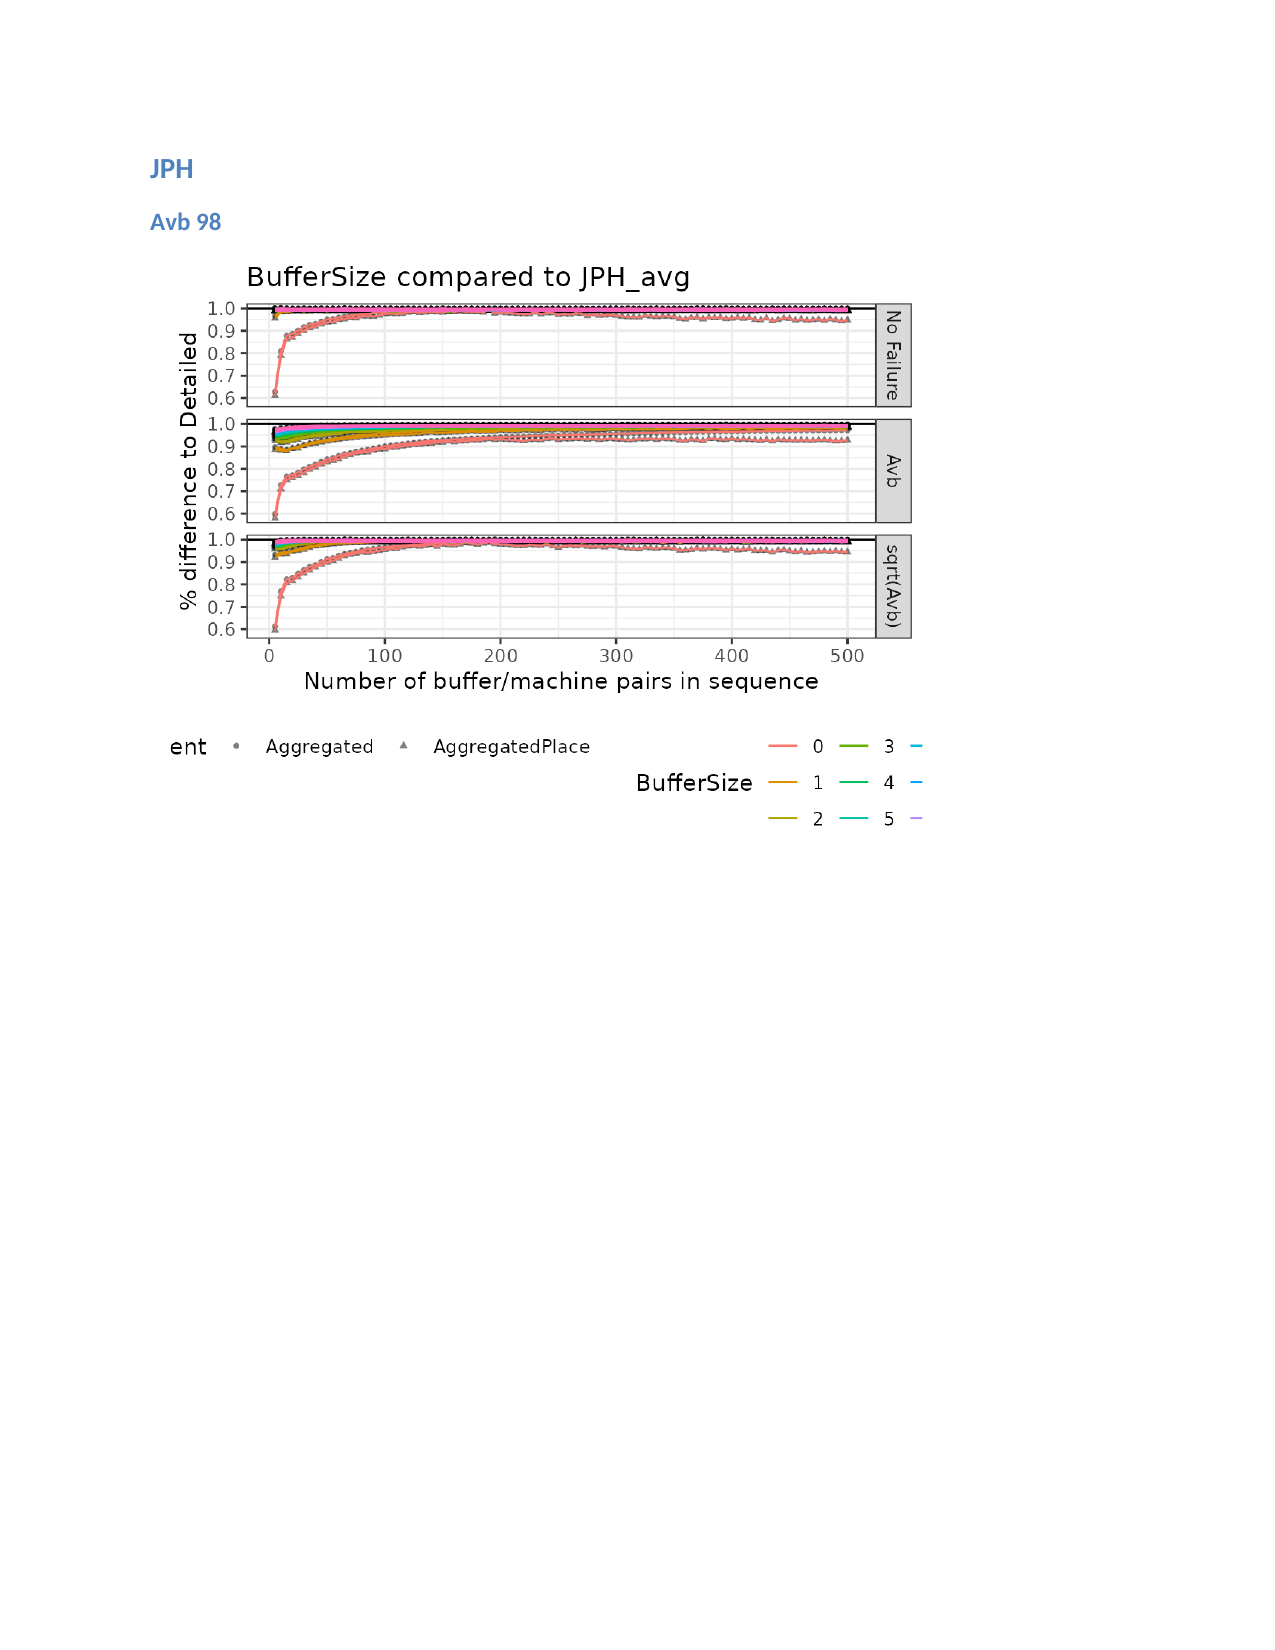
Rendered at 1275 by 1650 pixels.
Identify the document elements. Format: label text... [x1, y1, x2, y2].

subtitle Avb 98 [150, 206, 1125, 237]
picture [168, 255, 923, 859]
subtitle JPH [150, 150, 1125, 186]
